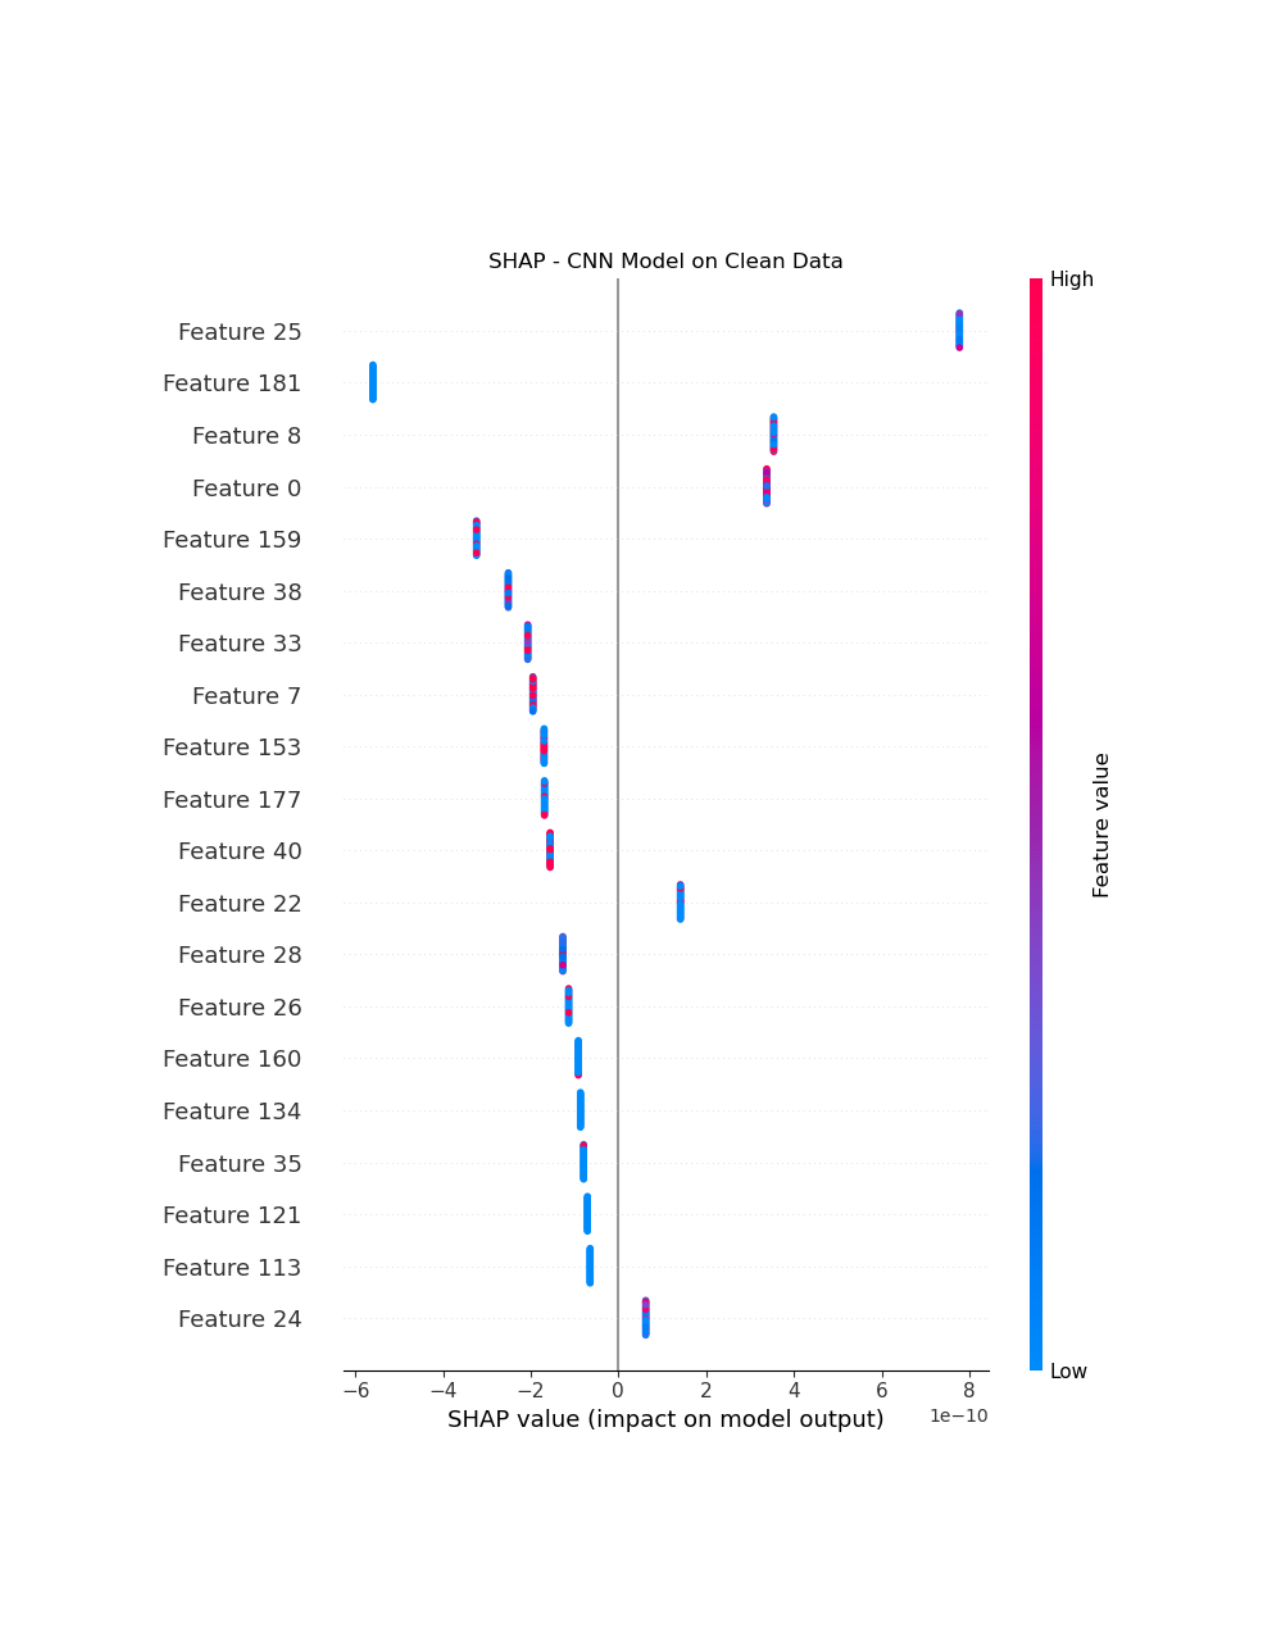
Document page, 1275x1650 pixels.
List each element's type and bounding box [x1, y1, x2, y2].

picture [150, 240, 1125, 1445]
